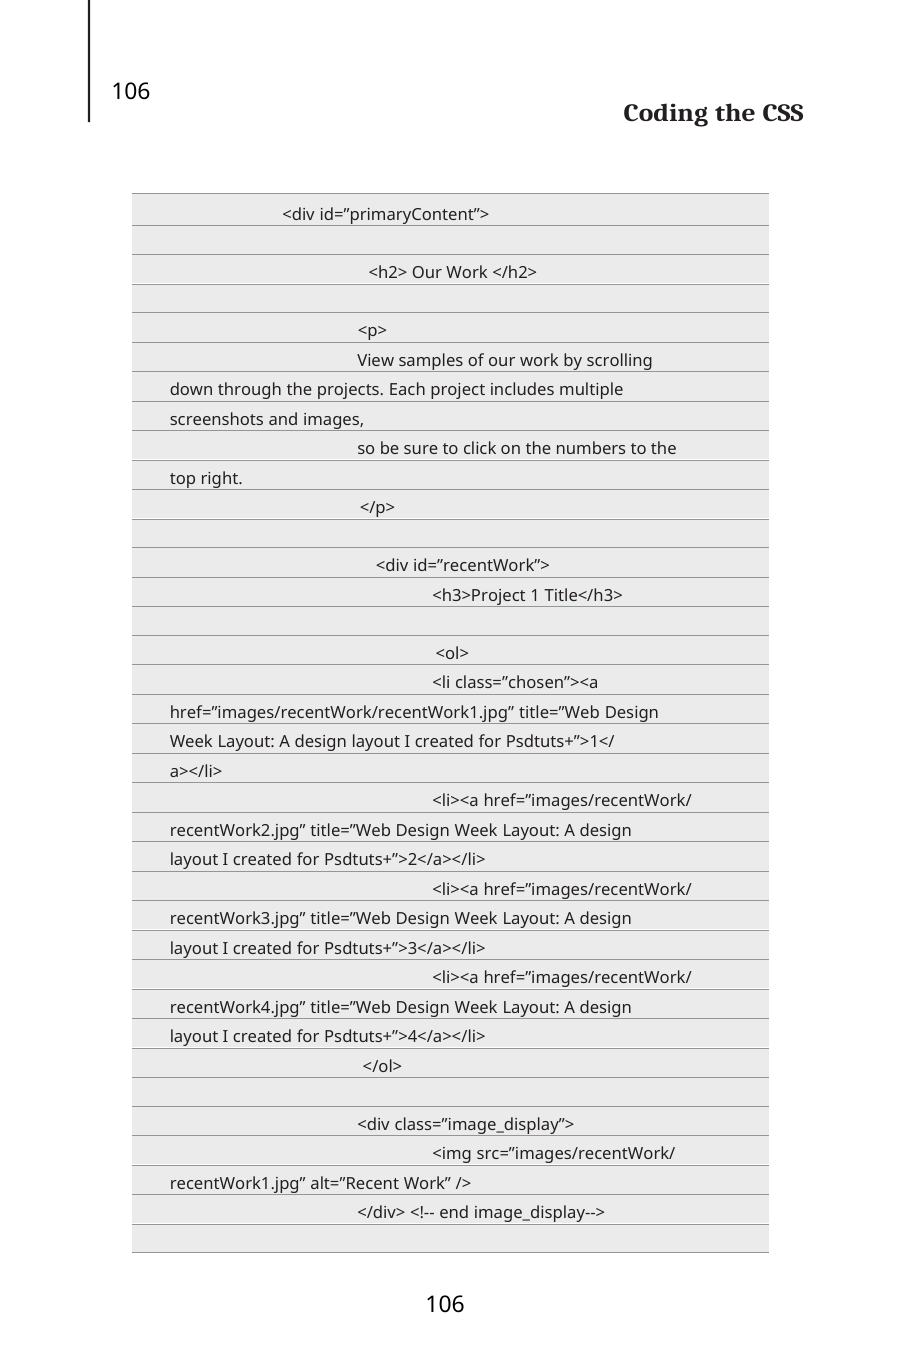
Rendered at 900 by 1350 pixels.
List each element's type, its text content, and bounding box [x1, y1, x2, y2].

table_cell top right. [132, 461, 769, 489]
table_cell View samples of our work by scrolling [132, 343, 769, 371]
table_cell screenshots and images, [132, 402, 769, 430]
table_cell [132, 1078, 769, 1106]
table_cell <h2> Our Work </h2> [132, 255, 769, 283]
table_cell href=”images/recentWork/recentWork1.jpg” title=”Web Design [132, 695, 769, 723]
table_header <div id=”primaryContent”> [132, 194, 769, 225]
table_cell [132, 607, 769, 635]
table_cell <ol> [132, 636, 769, 664]
table_cell [132, 285, 769, 312]
table_cell </ol> [132, 1049, 769, 1077]
table_cell <div class=”image_display”> [132, 1107, 769, 1135]
table_cell a></li> [132, 754, 769, 782]
table_cell </p> [132, 490, 769, 518]
table_cell <p> [132, 313, 769, 342]
table_cell recentWork1.jpg” alt=”Recent Work” /> [132, 1166, 769, 1194]
table_cell Week Layout: A design layout I created for Psdtuts+”>1</ [132, 724, 769, 753]
table_cell so be sure to click on the numbers to the [132, 431, 769, 459]
table_cell recentWork2.jpg” title=”Web Design Week Layout: A design [132, 813, 769, 841]
table_cell [132, 1225, 769, 1252]
table_cell <img src=”images/recentWork/ [132, 1136, 769, 1164]
table_cell [132, 226, 769, 254]
table_cell <li><a href=”images/recentWork/ [132, 960, 769, 988]
table_cell down through the projects. Each project includes multiple [132, 372, 769, 401]
table_cell <li><a href=”images/recentWork/ [132, 872, 769, 900]
table_cell recentWork4.jpg” title=”Web Design Week Layout: A design [132, 990, 769, 1018]
table_cell layout I created for Psdtuts+”>2</a></li> [132, 842, 769, 871]
table_cell <li><a href=”images/recentWork/ [132, 783, 769, 812]
table_cell recentWork3.jpg” title=”Web Design Week Layout: A design [132, 901, 769, 929]
table_cell layout I created for Psdtuts+”>3</a></li> [132, 931, 769, 959]
table_cell [132, 520, 769, 547]
table_cell </div> <!-- end image_display--> [132, 1195, 769, 1223]
table_cell <div id=”recentWork”> [132, 548, 769, 577]
table_cell <li class=”chosen”><a [132, 665, 769, 694]
table_cell layout I created for Psdtuts+”>4</a></li> [132, 1019, 769, 1047]
table_cell <h3>Project 1 Title</h3> [132, 578, 769, 606]
